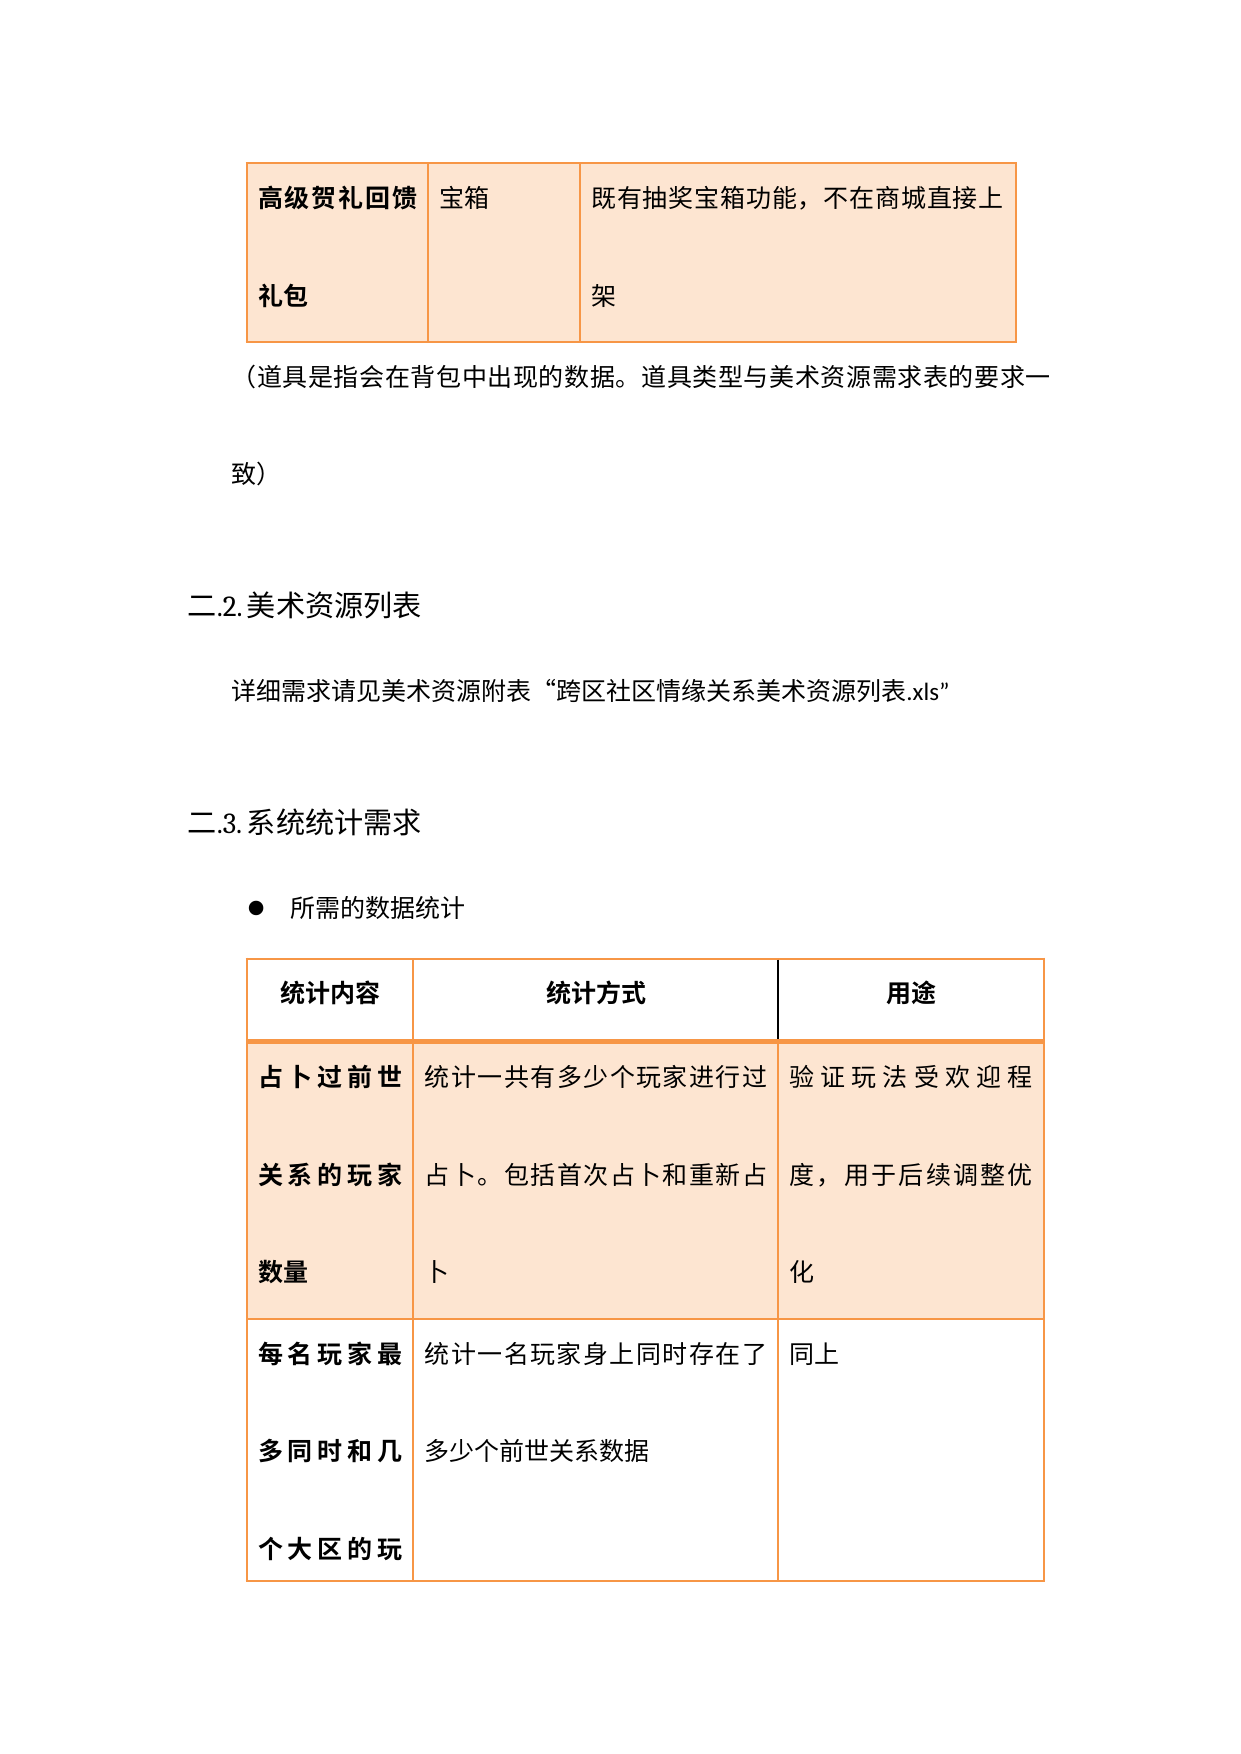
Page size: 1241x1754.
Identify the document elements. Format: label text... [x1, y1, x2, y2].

list 所需的数据统计 [247, 874, 1053, 939]
text 系统统计需求 [187, 788, 1053, 853]
table_header 统计方式 [414, 960, 777, 1039]
text 详细需求请见美术资源附表“跨区社区情缘关系美术资源列表.xls” [231, 657, 1053, 722]
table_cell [414, 1320, 777, 1580]
text （道具是指会在背包中出现的数据。道具类型与美术资源需求表的要求一致） [231, 343, 1053, 505]
table_cell 同上 [779, 1320, 1043, 1580]
table_header 用途 [779, 960, 1043, 1039]
table_cell 验证玩法受欢迎程度，用于后续调整优化 [779, 1044, 1043, 1318]
table_header 统计内容 [248, 960, 412, 1039]
table_cell 统计一共有多少个玩家进行过占卜。包括首次占卜和重新占卜 [414, 1044, 777, 1318]
text 美术资源列表 [187, 571, 1053, 636]
table_cell 既有抽奖宝箱功能，不在商城直接上架 [581, 164, 1015, 341]
table_cell 高级贺礼回馈礼包 [248, 164, 427, 341]
table_cell 宝箱 [429, 164, 579, 341]
table_cell 占卜过前世关系的玩家数量 [248, 1044, 412, 1318]
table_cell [248, 1320, 412, 1580]
